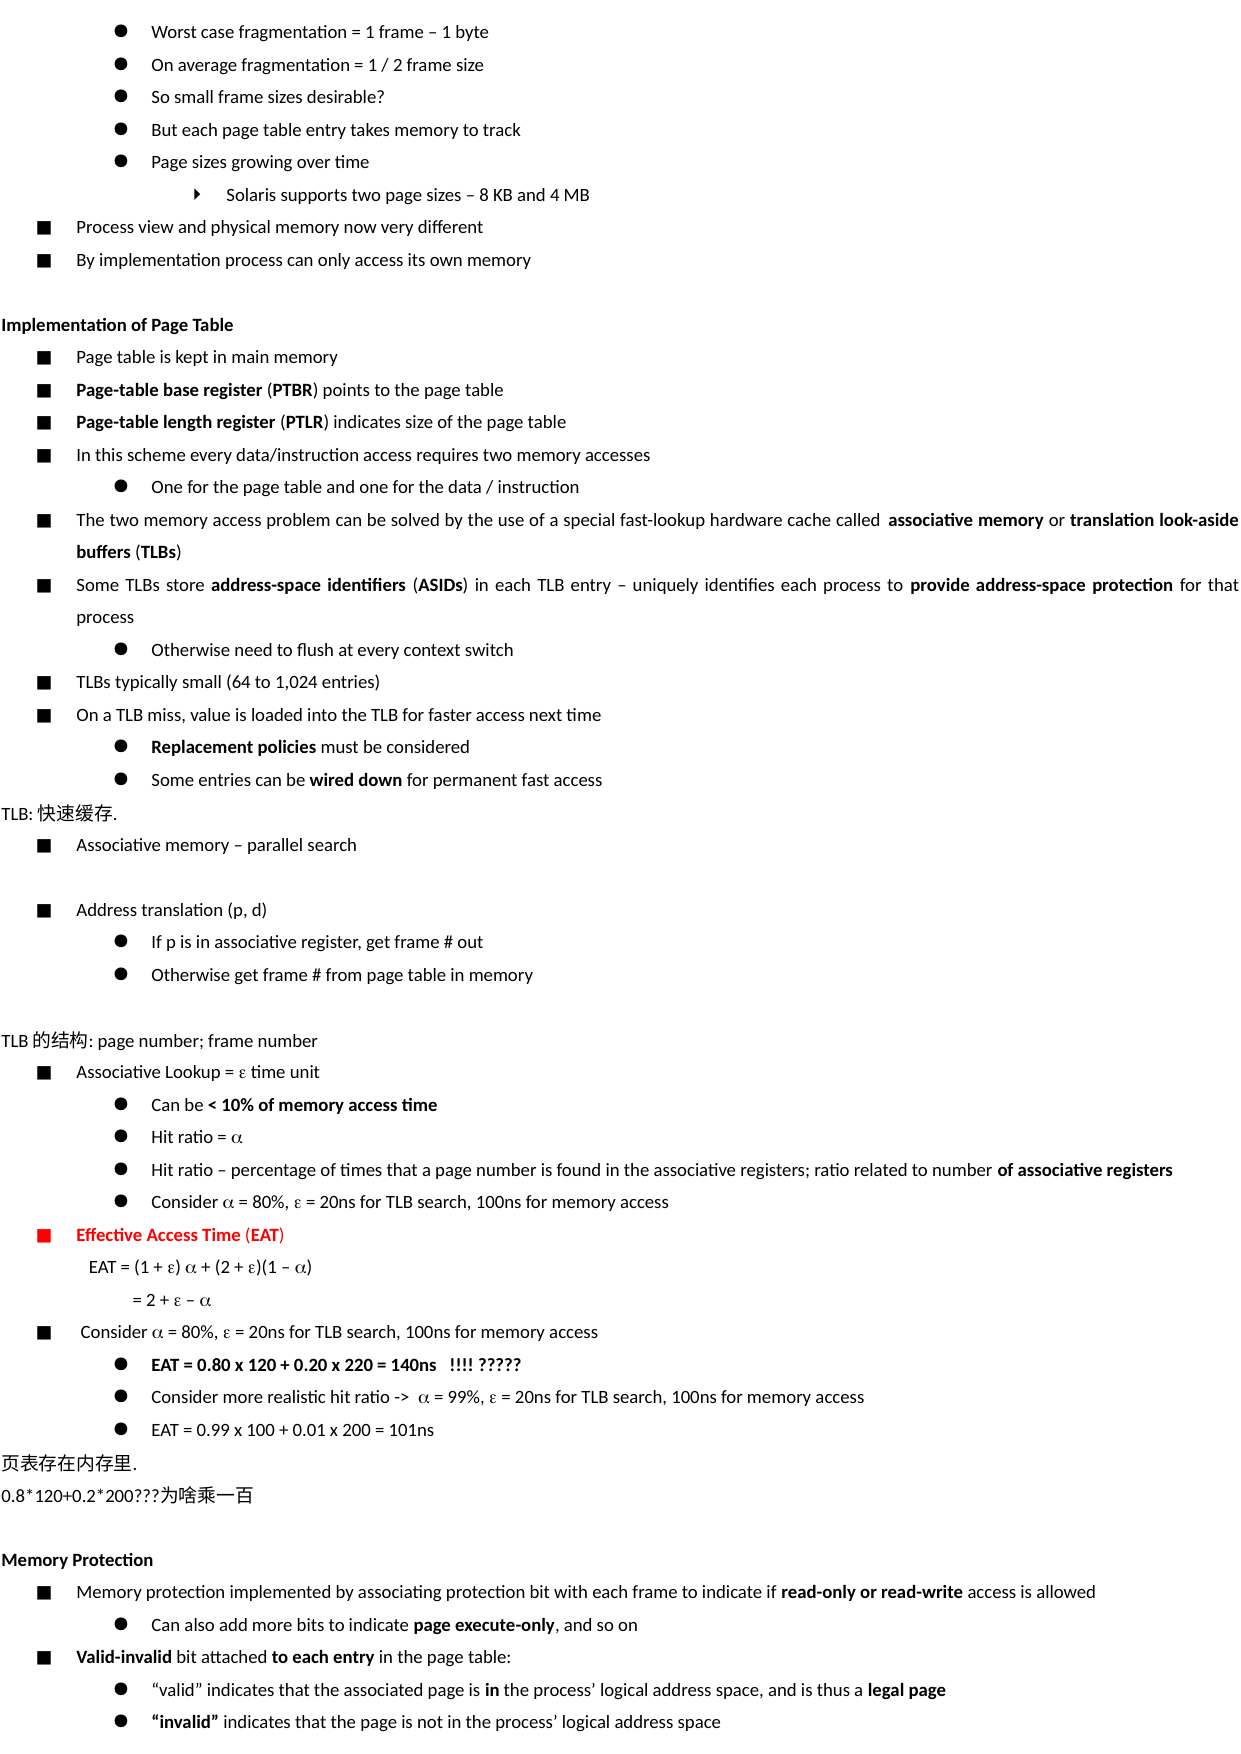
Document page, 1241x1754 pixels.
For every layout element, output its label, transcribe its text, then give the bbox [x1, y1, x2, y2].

list “invalid” indicates that the page is not in the process’ logical address space [114, 1706, 1239, 1738]
list By implementation process can only access its own memory [39, 243, 1239, 276]
text 页表存在内存里. [1, 1446, 1239, 1478]
list Effective Access Time (EAT) [39, 1218, 1239, 1251]
list Process view and physical memory now very different [39, 211, 1239, 243]
list Associative Lookup = time unit [39, 1056, 1239, 1088]
list Can also add more bits to indicate page execute-only, and so on [114, 1608, 1239, 1641]
list The two memory access problem can be solved by the use of a special fast-lookup hardware cache called associative memory or translation look-aside buffers (TLBs) [39, 503, 1239, 568]
list EAT = 0.99 x 100 + 0.01 x 200 = 101ns [114, 1413, 1239, 1446]
list Worst case fragmentation = 1 frame – 1 byte [114, 16, 1239, 48]
list Can be < 10% of memory access time [114, 1088, 1239, 1121]
list If p is in associative register, get frame # out [114, 926, 1239, 958]
list Replacement policies must be considered [114, 731, 1239, 763]
list TLBs typically small (64 to 1,024 entries) [39, 666, 1239, 698]
list Otherwise get frame # from page table in memory [114, 958, 1239, 991]
list Hit ratio = [114, 1121, 1239, 1153]
list Page-table base register (PTBR) points to the page table [39, 373, 1239, 406]
text EAT = (1 + ) + (2 + )(1 – ) [1, 1251, 1239, 1283]
list Some entries can be wired down for permanent fast access [114, 763, 1239, 796]
list “valid” indicates that the associated page is in the process’ logical address space, and is thus a legal page [114, 1673, 1239, 1706]
list Memory protection implemented by associating protection bit with each frame to indicate if read-only or read-write access is allowed [39, 1576, 1239, 1608]
list Consider = 80%, = 20ns for TLB search, 100ns for memory access [39, 1316, 1239, 1348]
list Associative memory – parallel search [39, 828, 1239, 861]
text 0.8*120+0.2*200???为啥乘一百 [1, 1478, 1239, 1511]
list Hit ratio – percentage of times that a page number is found in the associative registers; ratio related to number of associative registers [114, 1153, 1239, 1186]
text TLB的结构: page number; frame number [1, 1023, 1239, 1056]
list Consider more realistic hit ratio -> = 99%, = 20ns for TLB search, 100ns for memory access [114, 1381, 1239, 1413]
text Implementation of Page Table [1, 308, 1239, 341]
list EAT = 0.80 x 120 + 0.20 x 220 = 140ns !!!! ????? [114, 1348, 1239, 1381]
list Valid-invalid bit attached to each entry in the page table: [39, 1641, 1239, 1673]
list So small frame sizes desirable? [114, 81, 1239, 113]
text TLB: 快速缓存. [1, 796, 1239, 828]
list One for the page table and one for the data / instruction [114, 471, 1239, 503]
list Page table is kept in main memory [39, 341, 1239, 373]
list Address translation (p, d) [39, 893, 1239, 926]
list On a TLB miss, value is loaded into the TLB for faster access next time [39, 698, 1239, 731]
list Page-table length register (PTLR) indicates size of the page table [39, 406, 1239, 438]
list Otherwise need to flush at every context switch [114, 633, 1239, 666]
text Memory Protection [1, 1543, 1239, 1576]
list Solaris supports two page sizes – 8 KB and 4 MB [189, 178, 1239, 211]
list Some TLBs store address-space identifiers (ASIDs) in each TLB entry – uniquely identifies each process to provide address-space protection for that process [39, 568, 1239, 633]
list In this scheme every data/instruction access requires two memory accesses [39, 438, 1239, 471]
list On average fragmentation = 1 / 2 frame size [114, 48, 1239, 81]
text = 2 + – [1, 1283, 1239, 1316]
list But each page table entry takes memory to track [114, 113, 1239, 146]
list Page sizes growing over time [114, 146, 1239, 178]
list Consider = 80%, = 20ns for TLB search, 100ns for memory access [114, 1186, 1239, 1218]
